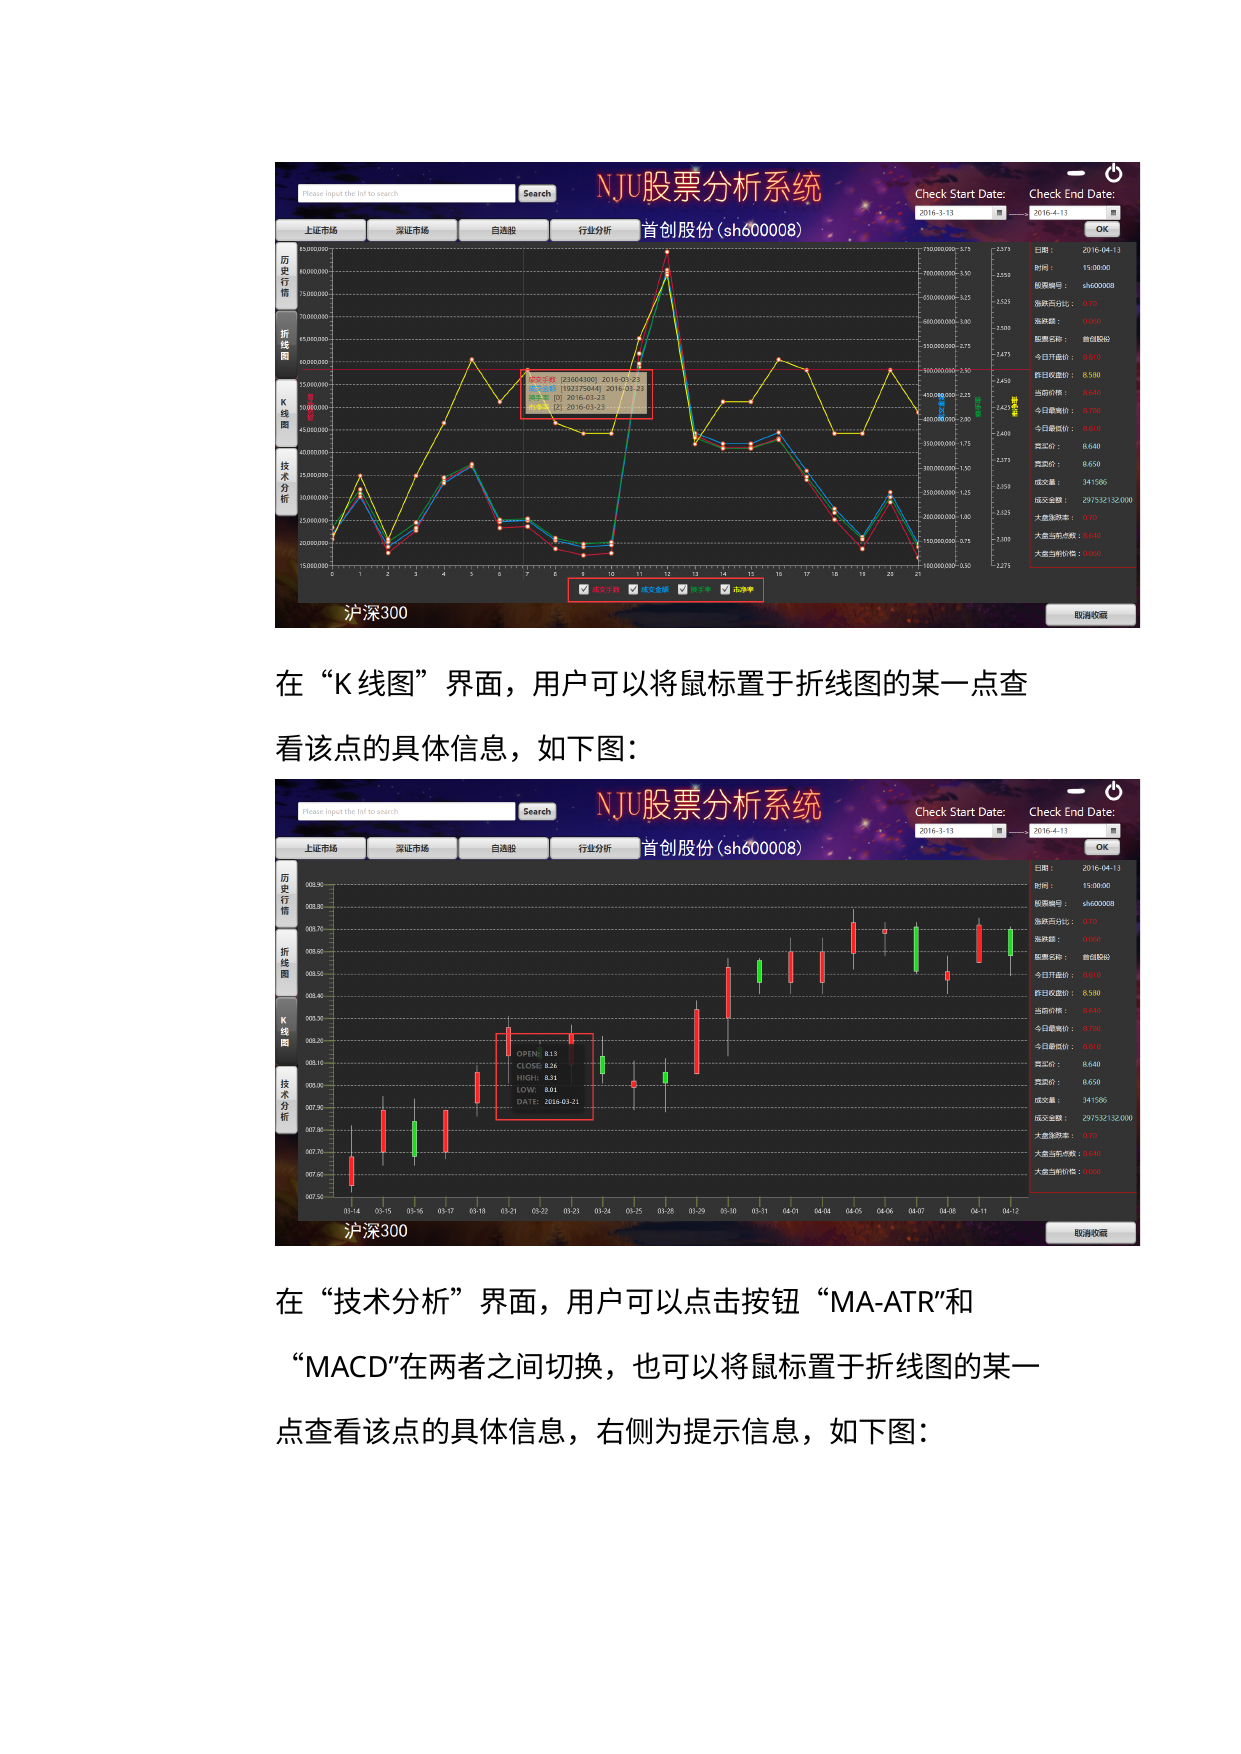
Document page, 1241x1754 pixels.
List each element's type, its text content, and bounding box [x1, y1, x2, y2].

picture [275, 779, 1141, 1246]
picture [275, 162, 1141, 628]
list 在“K线图”界面，用户可以将鼠标置于折线图的某一点查看该点的具体信息，如下图： [275, 649, 1053, 779]
list 在“技术分析”界面，用户可以点击按钮“MA-ATR”和“MACD”在两者之间切换，也可以将鼠标置于折线图的某一点查看该点的具体信息，右侧为提示信息，如下图： [275, 1267, 1053, 1462]
